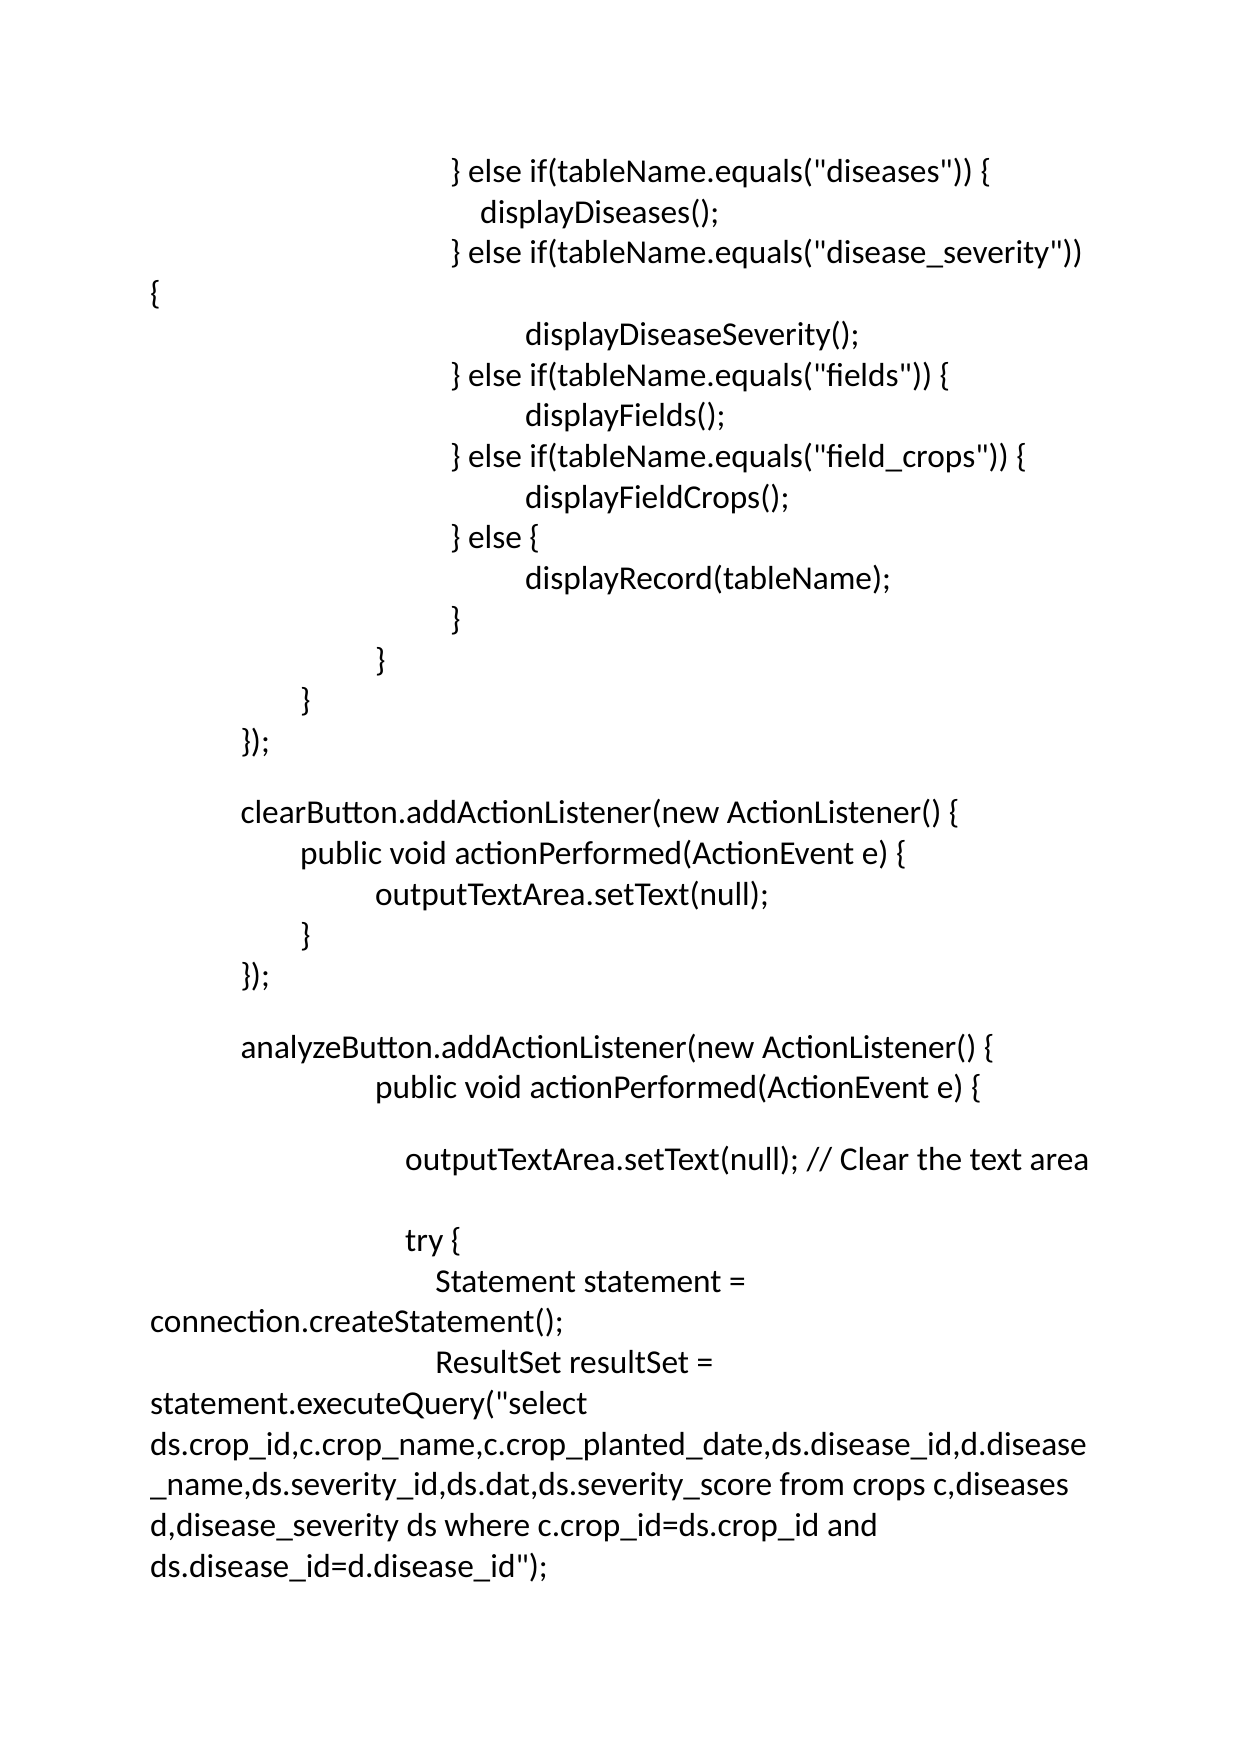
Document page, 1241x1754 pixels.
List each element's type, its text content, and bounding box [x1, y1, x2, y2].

text } else if(tableName.equals("diseases")) { [150, 150, 1090, 191]
text public void actionPerformed(ActionEvent e) { [150, 832, 1090, 873]
text } [150, 679, 1090, 720]
text } [150, 639, 1090, 679]
text }); [150, 720, 1090, 761]
text }); [150, 954, 1090, 995]
text Statement statement = connection.createStatement(); [150, 1260, 1090, 1341]
text try { [150, 1219, 1090, 1260]
text } else if(tableName.equals("disease_severity")) { [150, 231, 1090, 313]
text displayFields(); [150, 394, 1090, 435]
text analyzeButton.addActionListener(new ActionListener() { [150, 1026, 1090, 1066]
text displayDiseaseSeverity(); [150, 313, 1090, 354]
text } [150, 914, 1090, 954]
text ResultSet resultSet = statement.executeQuery("select ds.crop_id,c.crop_name,c.crop_planted_date,ds.disease_id,d.disease_name,ds.severity_id,ds.dat,ds.severity_score from crops c,diseases d,disease_severity ds where c.crop_id=ds.crop_id and ds.disease_id=d.disease_id"); [150, 1341, 1090, 1586]
text clearButton.addActionListener(new ActionListener() { [150, 791, 1090, 832]
text displayRecord(tableName); [150, 557, 1090, 598]
text outputTextArea.setText(null); [150, 873, 1090, 914]
text displayDiseases(); [150, 191, 1090, 231]
text } else if(tableName.equals("field_crops")) { [150, 435, 1090, 476]
text public void actionPerformed(ActionEvent e) { [150, 1066, 1090, 1107]
text displayFieldCrops(); [150, 476, 1090, 517]
text } else if(tableName.equals("fields")) { [150, 354, 1090, 394]
text outputTextArea.setText(null); // Clear the text area [150, 1138, 1090, 1178]
text } else { [150, 517, 1090, 557]
text } [150, 598, 1090, 639]
